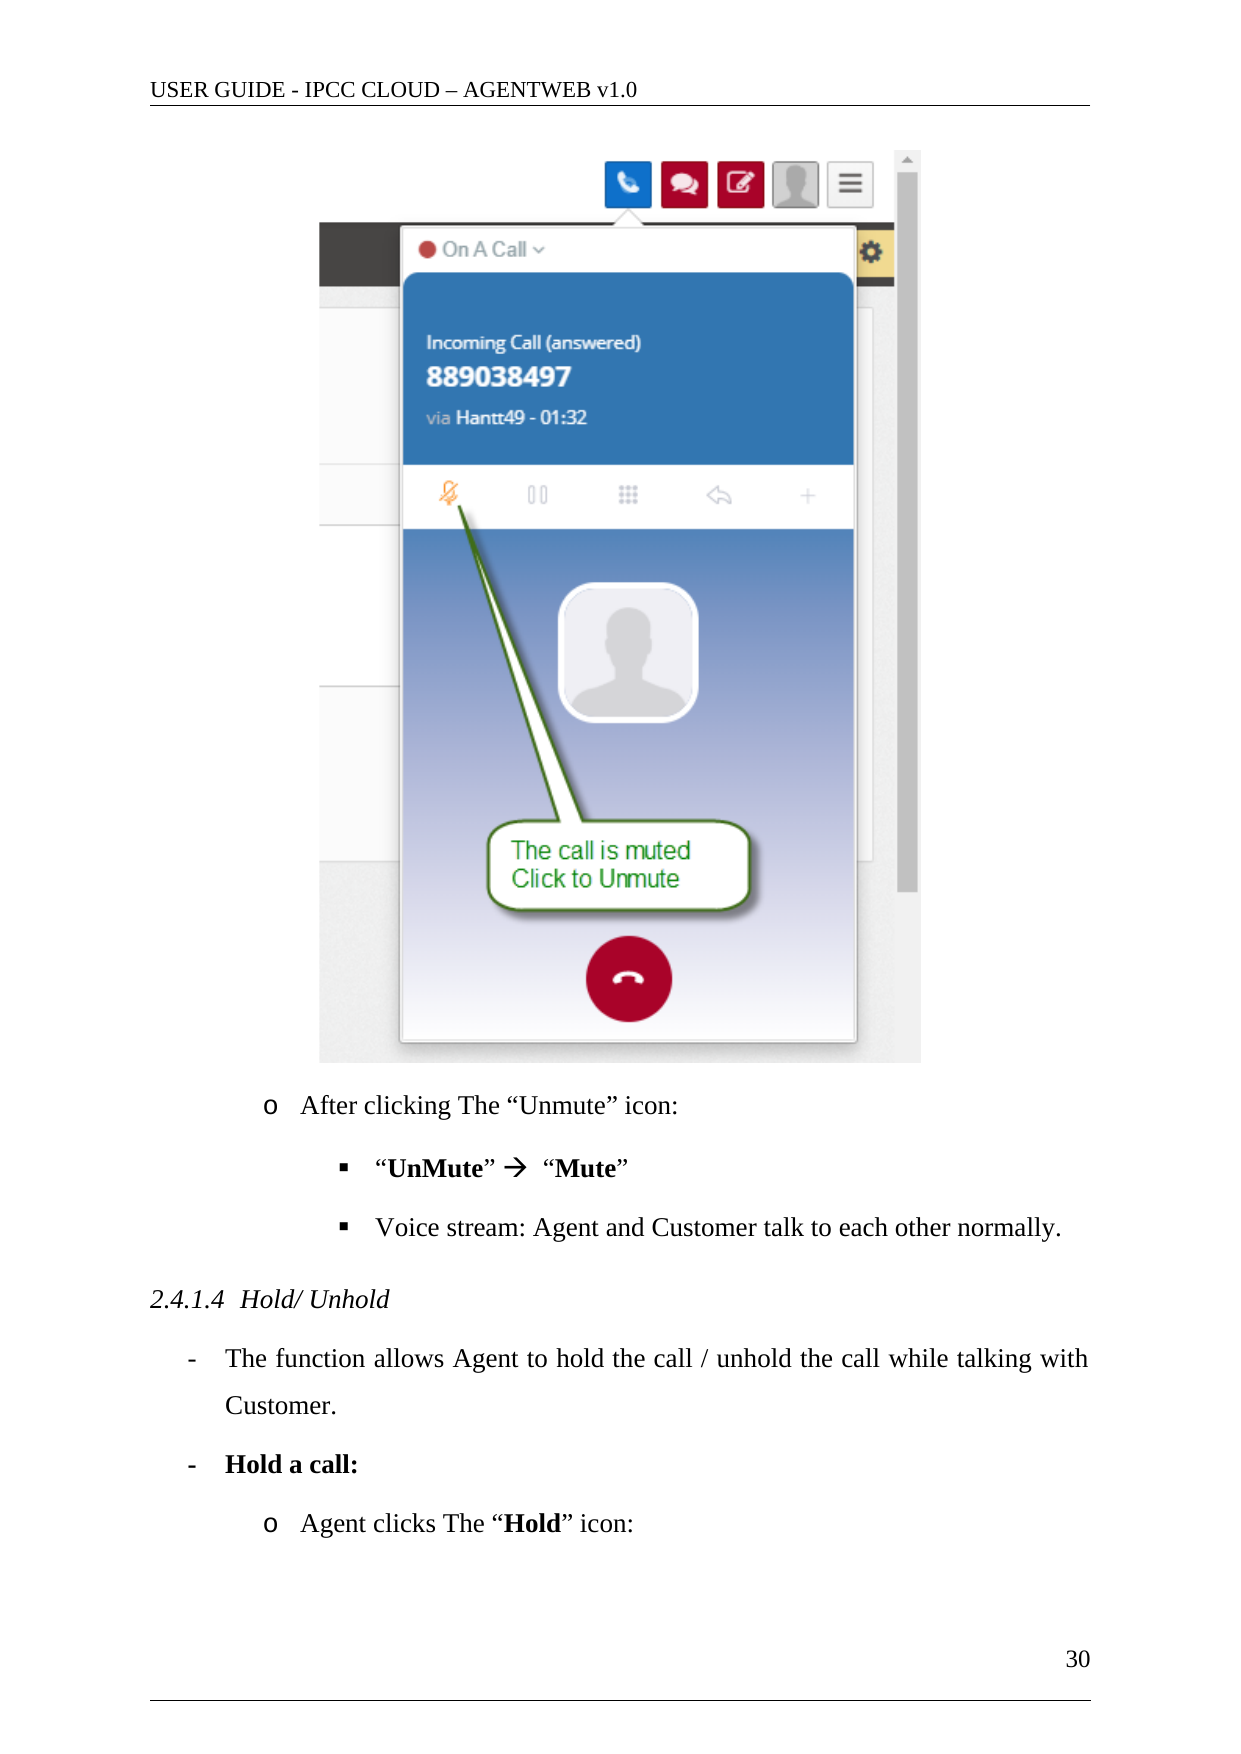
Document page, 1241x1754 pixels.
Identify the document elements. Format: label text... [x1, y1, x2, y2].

list The function allows Agent to hold the call / unhold the call while talking with Customer. [187, 1342, 1090, 1420]
list Voice stream: Agent and Customer talk to each other normally. [337, 1211, 1090, 1242]
list After clicking The “Unmute” icon: [262, 1089, 1090, 1123]
picture [319, 150, 921, 1063]
subtitle Hold/ Unhold [150, 1283, 1090, 1314]
list “UnMute” “Mute” [337, 1152, 1090, 1183]
list Agent clicks The “Hold” icon: [262, 1507, 1090, 1541]
list Hold a call: [187, 1448, 1090, 1479]
